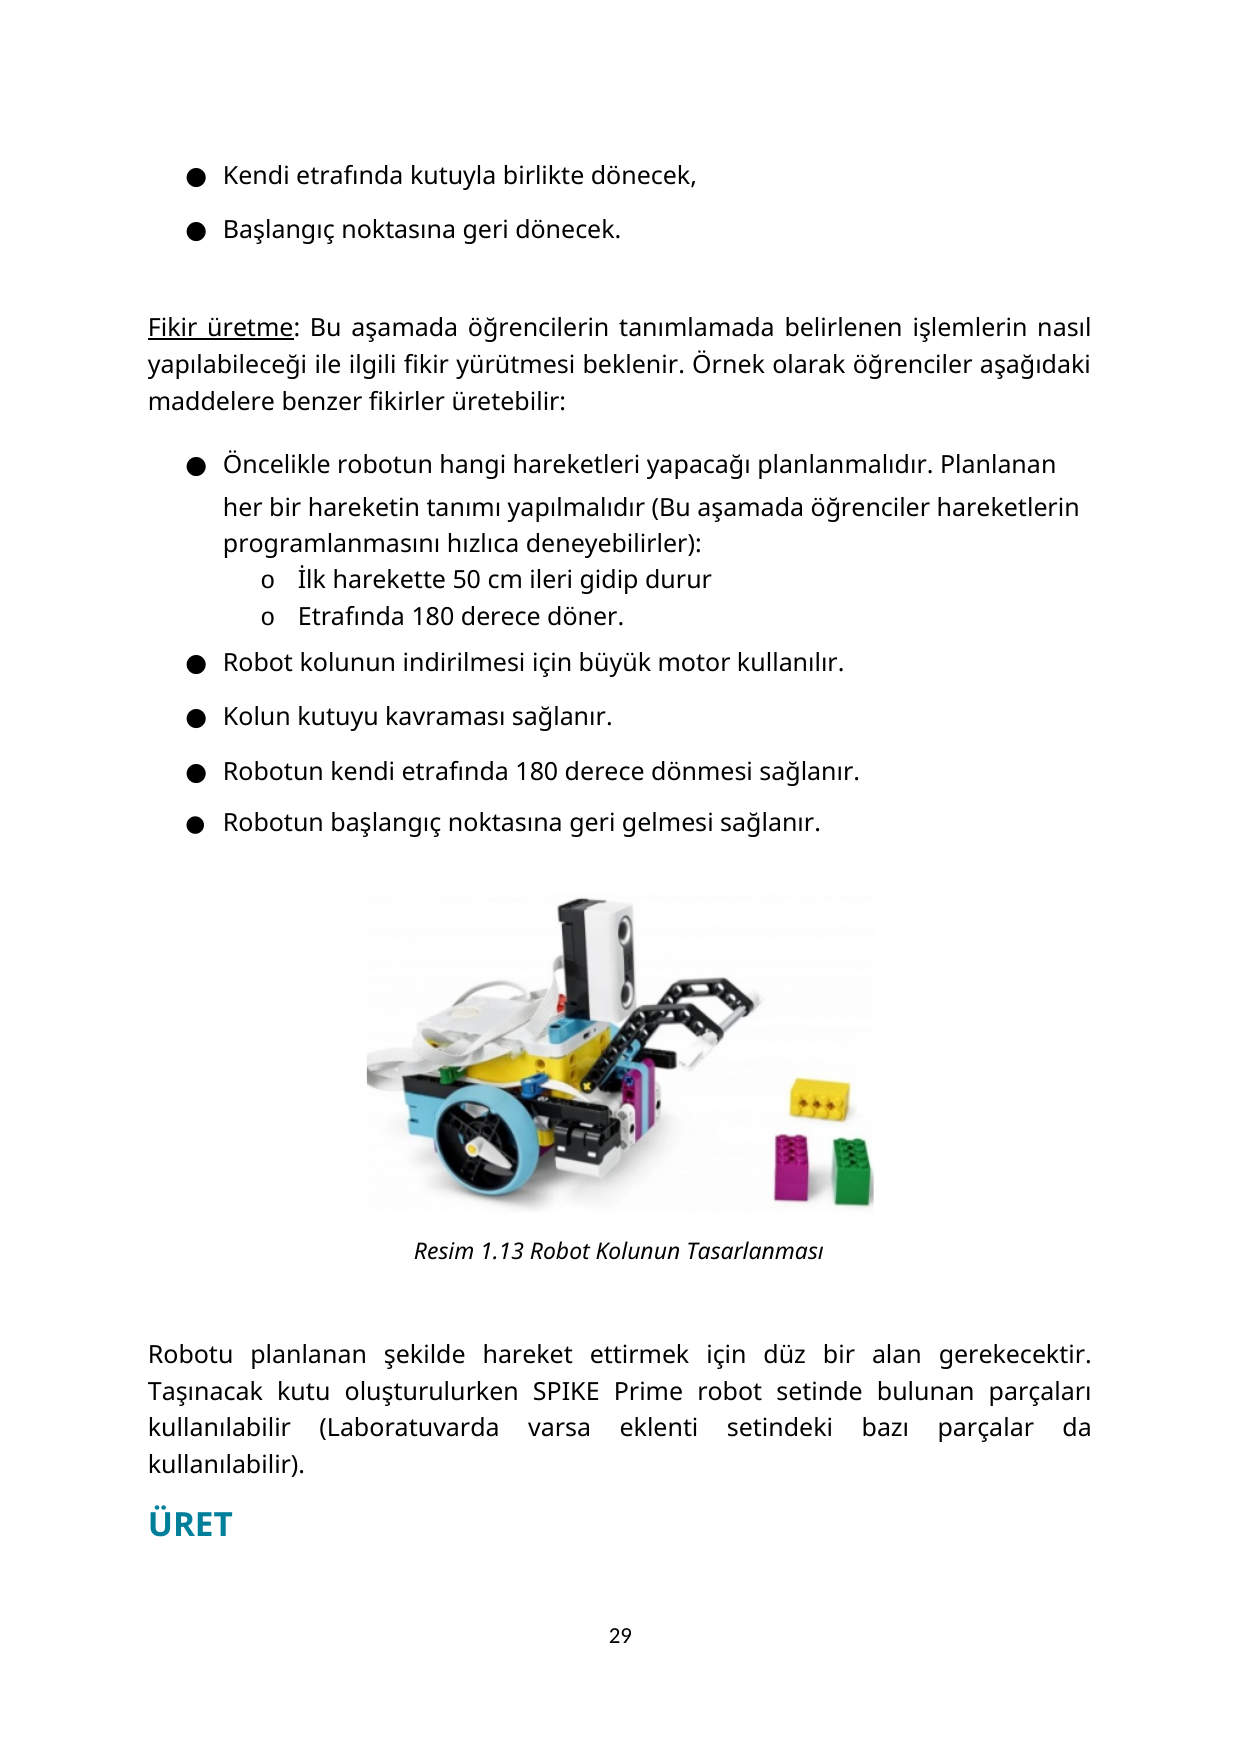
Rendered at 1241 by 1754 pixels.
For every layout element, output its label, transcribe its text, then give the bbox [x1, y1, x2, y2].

list Robotun kendi etrafında 180 derece dönmesi sağlanır. [185, 743, 1093, 794]
picture [366, 883, 874, 1216]
text Robotu planlanan şekilde hareket ettirmek için düz bir alan gerekecektir. Taşınacak kutu oluşturulurken SPIKE Prime robot setinde bulunan parçaları kullanılabilir (Laboratuvarda varsa eklenti setindeki bazı parçalar da kullanılabilir). [148, 1337, 1093, 1481]
list İlk harekette 50 cm ileri gidip durur [260, 562, 1093, 596]
text Resim 1.13 Robot Kolunun Tasarlanması [148, 1235, 1093, 1266]
list Başlangıç noktasına geri dönecek. [185, 202, 1093, 253]
list Öncelikle robotun hangi hareketleri yapacağı planlanmalıdır. Planlanan her bir hareketin tanımı yapılmalıdır (Bu aşamada öğrenciler hareketlerin programlanmasını hızlıca deneyebilirler): [185, 437, 1093, 560]
text Fikir üretme: Bu aşamada öğrencilerin tanımlamada belirlenen işlemlerin nasıl yapılabileceği ile ilgili fikir yürütmesi beklenir. Örnek olarak öğrenciler aşağıdaki maddelere benzer fikirler üretebilir: [148, 309, 1093, 417]
subtitle ÜRET [148, 1500, 1093, 1546]
list Robotun başlangıç noktasına geri gelmesi sağlanır. [185, 797, 1093, 844]
list Kendi etrafında kutuyla birlikte dönecek, [185, 148, 1093, 199]
list Robot kolunun indirilmesi için büyük motor kullanılır. [185, 634, 1093, 686]
list Kolun kutuyu kavraması sağlanır. [185, 689, 1093, 740]
list Etrafında 180 derece döner. [260, 598, 1093, 632]
